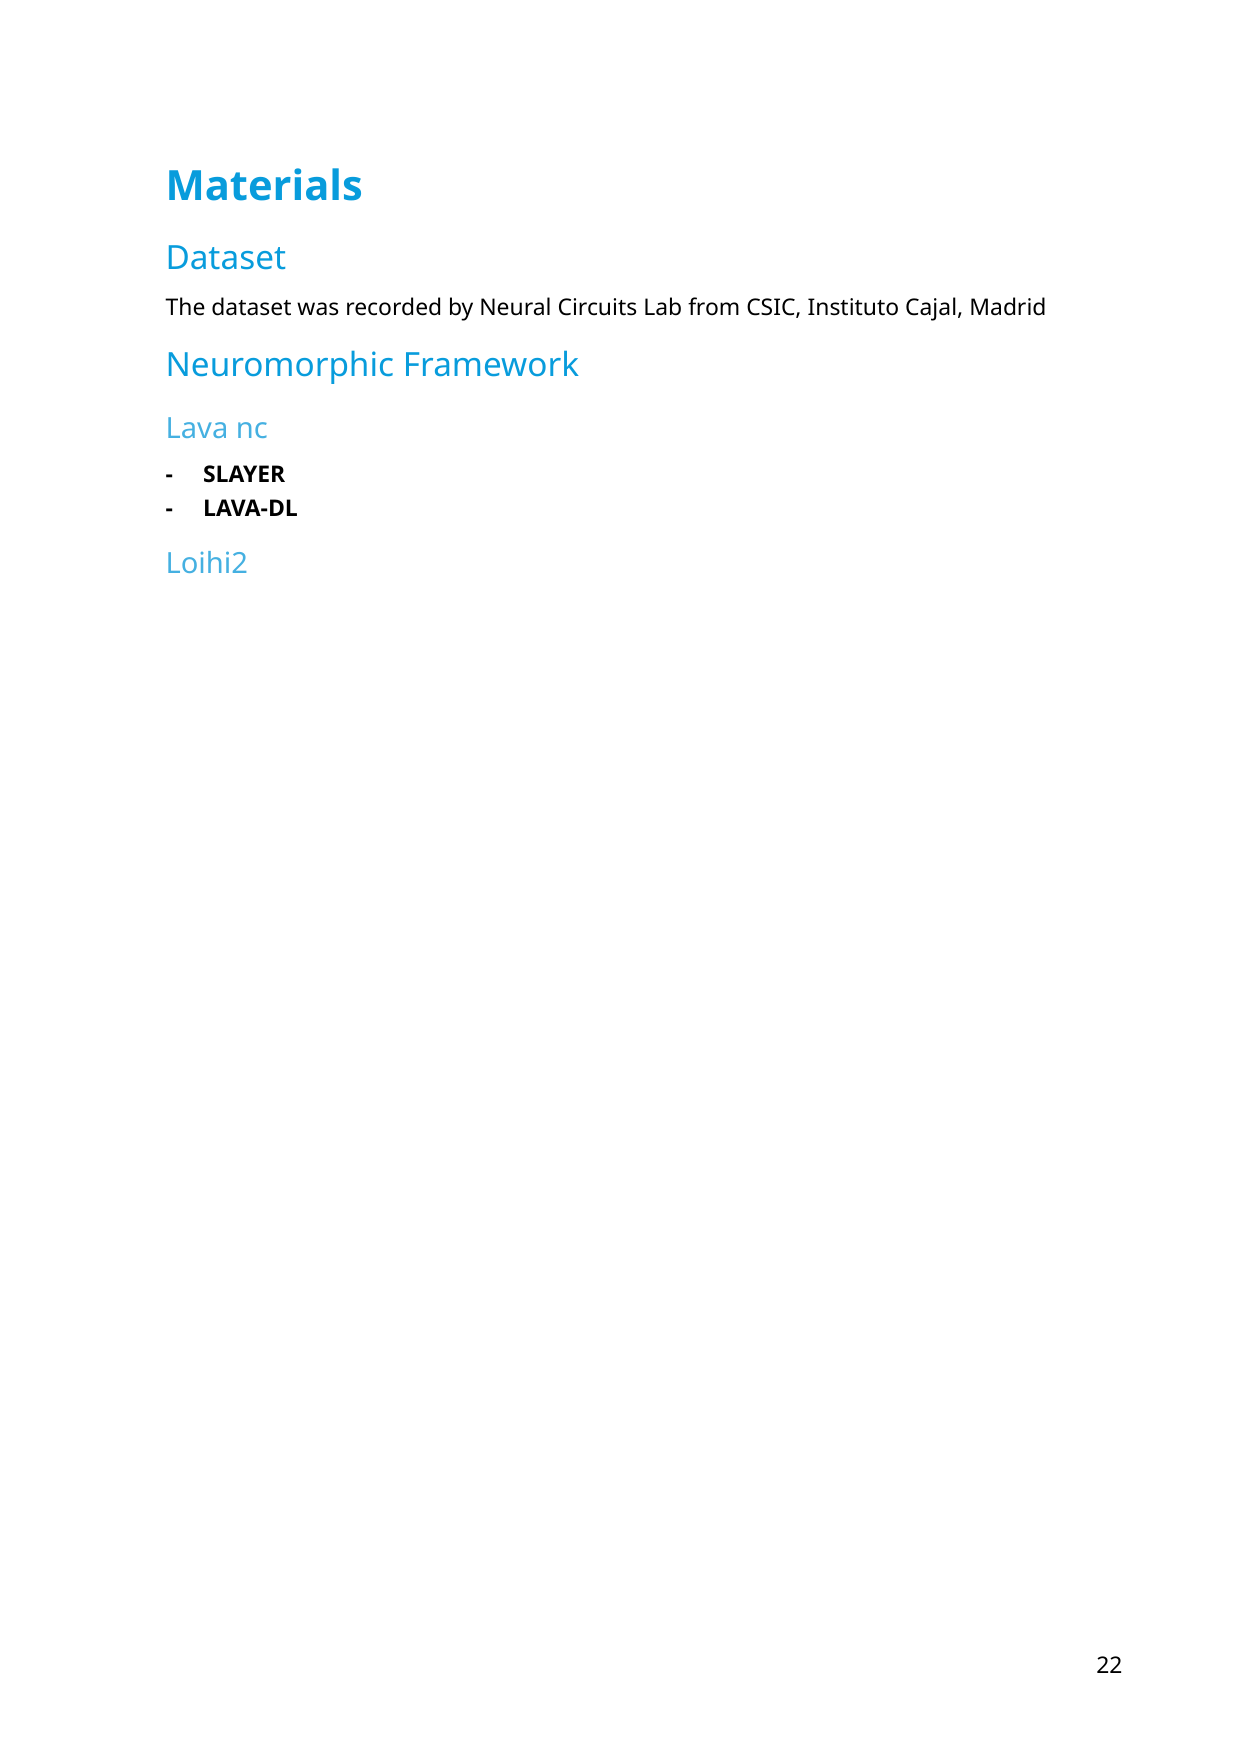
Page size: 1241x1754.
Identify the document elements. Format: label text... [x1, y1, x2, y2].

list LAVA-DL [165, 492, 1122, 523]
subtitle Materials [118, 156, 1122, 212]
subtitle Loihi2 [118, 542, 1122, 582]
text The dataset was recorded by Neural Circuits Lab from CSIC, Instituto Cajal, Madrid [118, 291, 1122, 322]
subtitle Lava nc [118, 407, 1122, 447]
subtitle Dataset [118, 233, 1122, 279]
list SLAYER [165, 458, 1122, 489]
subtitle Neuromorphic Framework [118, 341, 1122, 387]
